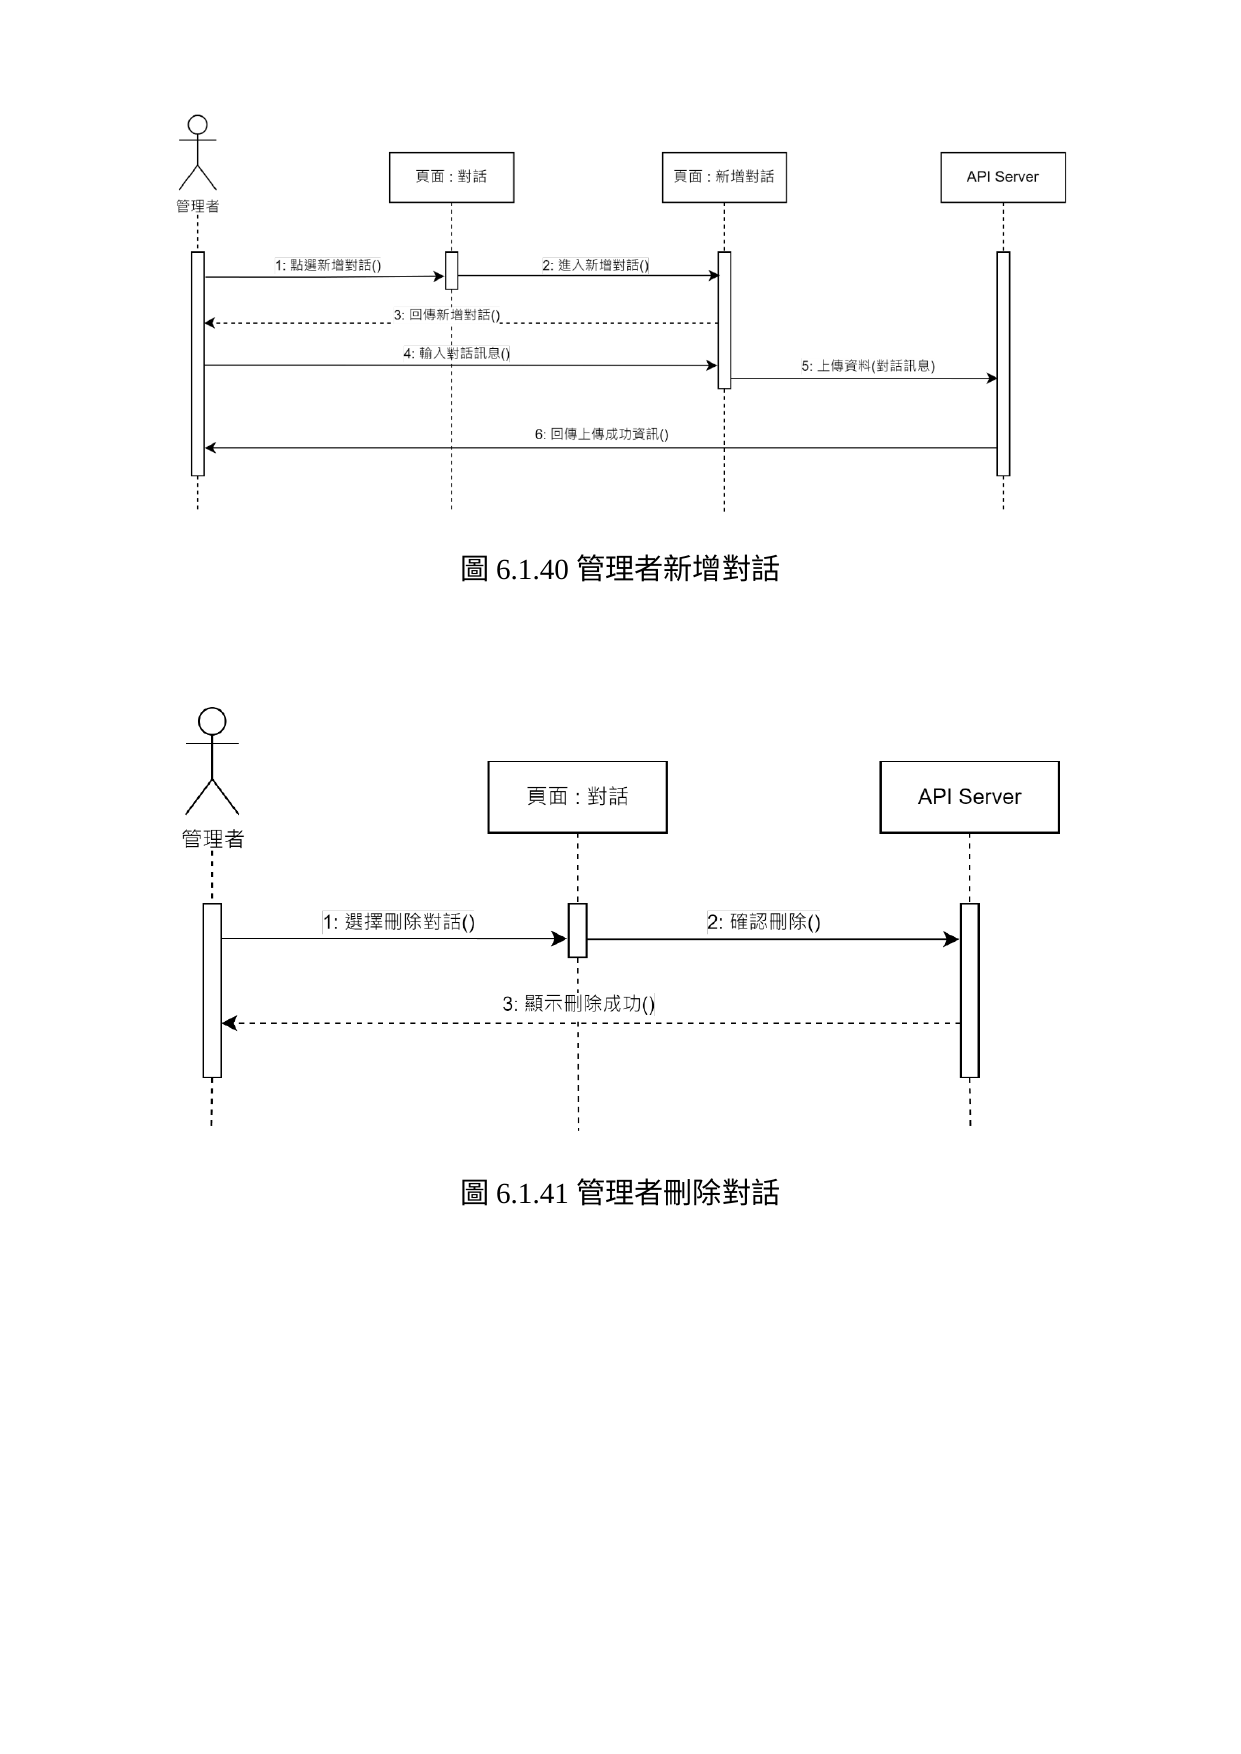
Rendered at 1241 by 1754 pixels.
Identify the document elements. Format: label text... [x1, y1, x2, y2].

picture [162, 103, 1078, 527]
picture [162, 688, 1078, 1151]
